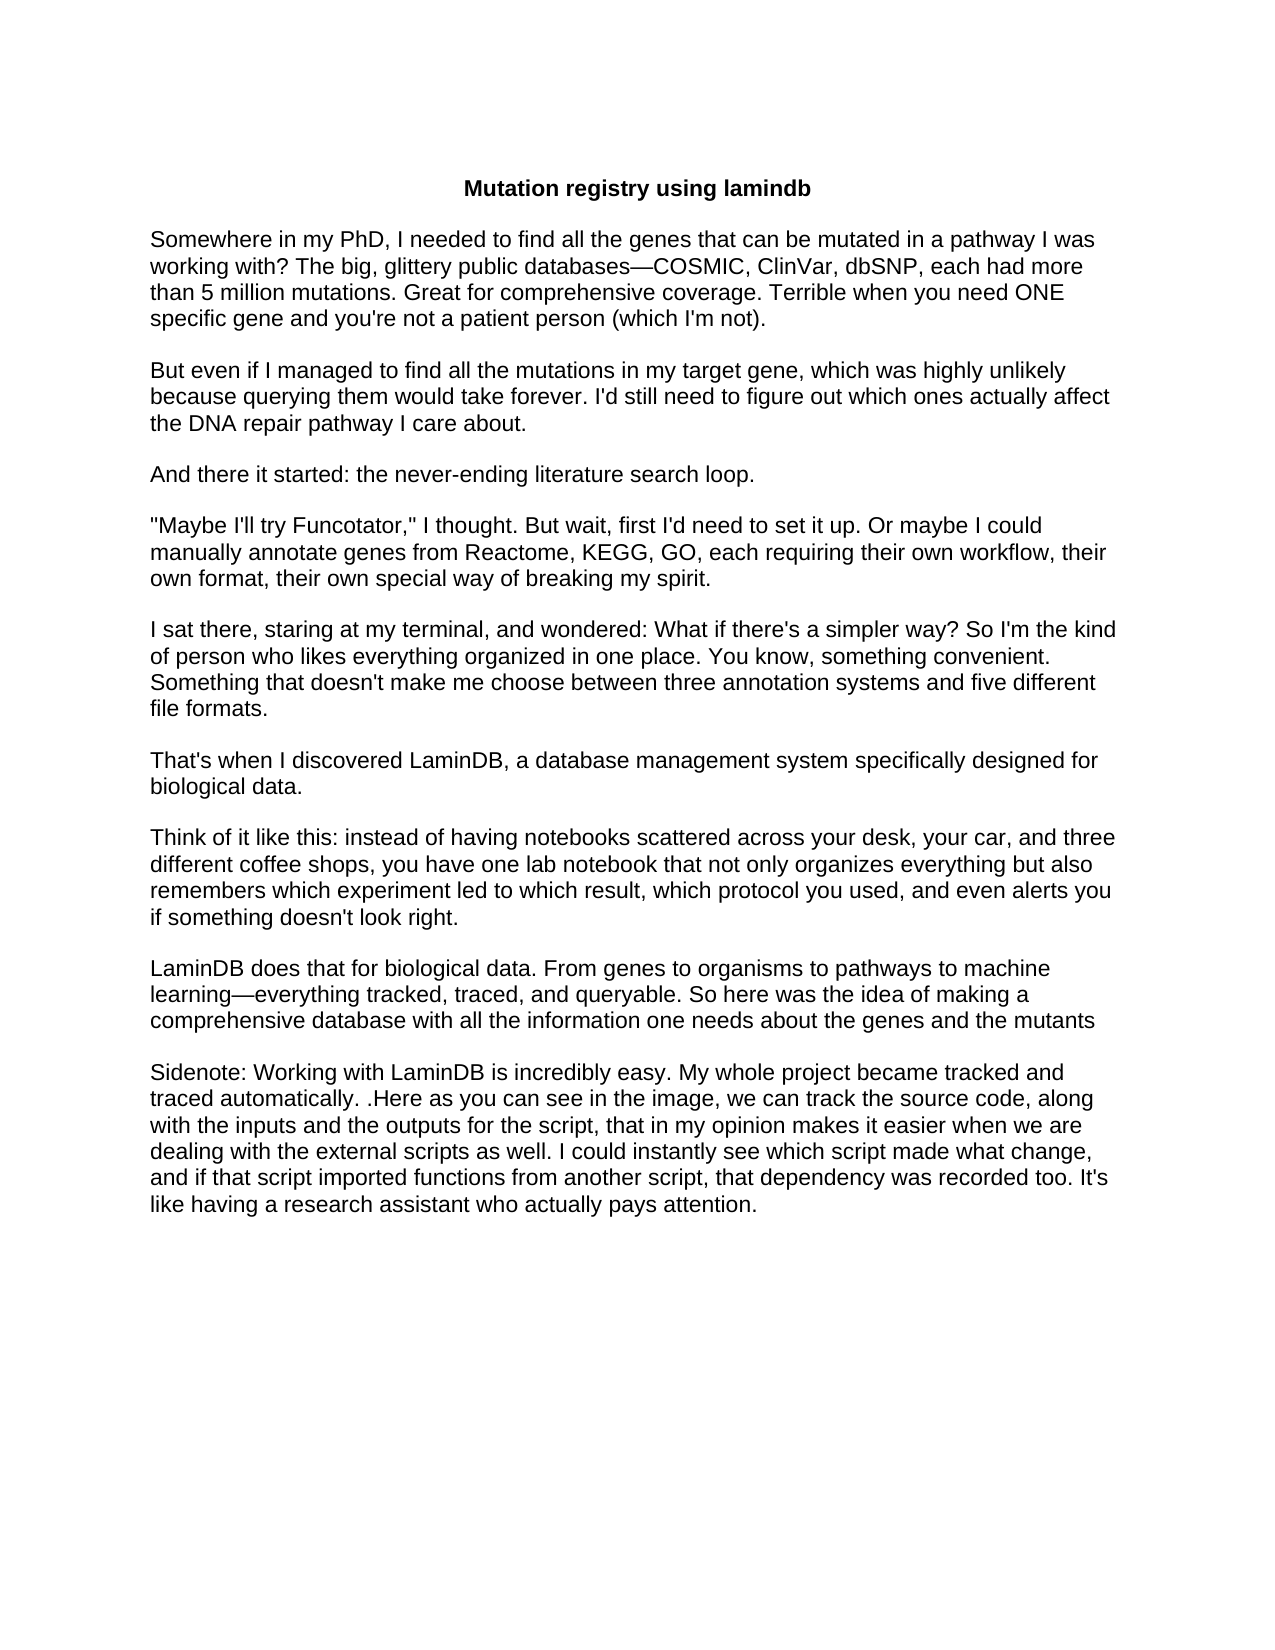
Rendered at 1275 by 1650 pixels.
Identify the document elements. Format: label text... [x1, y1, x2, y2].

text But even if I managed to find all the mutations in my target gene, which was highly unlikely because querying them would take forever. I'd still need to figure out which ones actually affect the DNA repair pathway I care about. [150, 357, 1125, 436]
text "Maybe I'll try Funcotator," I thought. But wait, first I'd need to set it up. Or maybe I could manually annotate genes from Reactome, KEGG, GO, each requiring their own workflow, their own format, their own special way of breaking my spirit. [150, 512, 1125, 591]
text That's when I discovered LaminDB, a database management system specifically designed for biological data. [150, 747, 1125, 799]
text Mutation registry using lamindb [150, 175, 1125, 201]
text Think of it like this: instead of having notebooks scattered across your desk, your car, and three different coffee shops, you have one lab notebook that not only organizes everything but also remembers which experiment led to which result, which protocol you used, and even alerts you if something doesn't look right. [150, 824, 1125, 930]
text Sidenote: Working with LaminDB is incredibly easy. My whole project became tracked and traced automatically. .Here as you can see in the image, we can track the source code, along with the inputs and the outputs for the script, that in my opinion makes it easier when we are dealing with the external scripts as well. I could instantly see which script made what change, and if that script imported functions from another script, that dependency was recorded too. It's like having a research assistant who actually pays attention. [150, 1059, 1125, 1217]
text Somewhere in my PhD, I needed to find all the genes that can be mutated in a pathway I was working with? The big, glittery public databases—COSMIC, ClinVar, dbSNP, each had more than 5 million mutations. Great for comprehensive coverage. Terrible when you need ONE specific gene and you're not a patient person (which I'm not). [150, 226, 1125, 332]
text And there it started: the never-ending literature search loop. [150, 461, 1125, 487]
text LaminDB does that for biological data. From genes to organisms to pathways to machine learning—everything tracked, traced, and queryable. So here was the idea of making a comprehensive database with all the information one needs about the genes and the mutants [150, 955, 1125, 1034]
text I sat there, staring at my terminal, and wondered: What if there's a simpler way? So I'm the kind of person who likes everything organized in one place. You know, something convenient. Something that doesn't make me choose between three annotation systems and five different file formats. [150, 616, 1125, 722]
